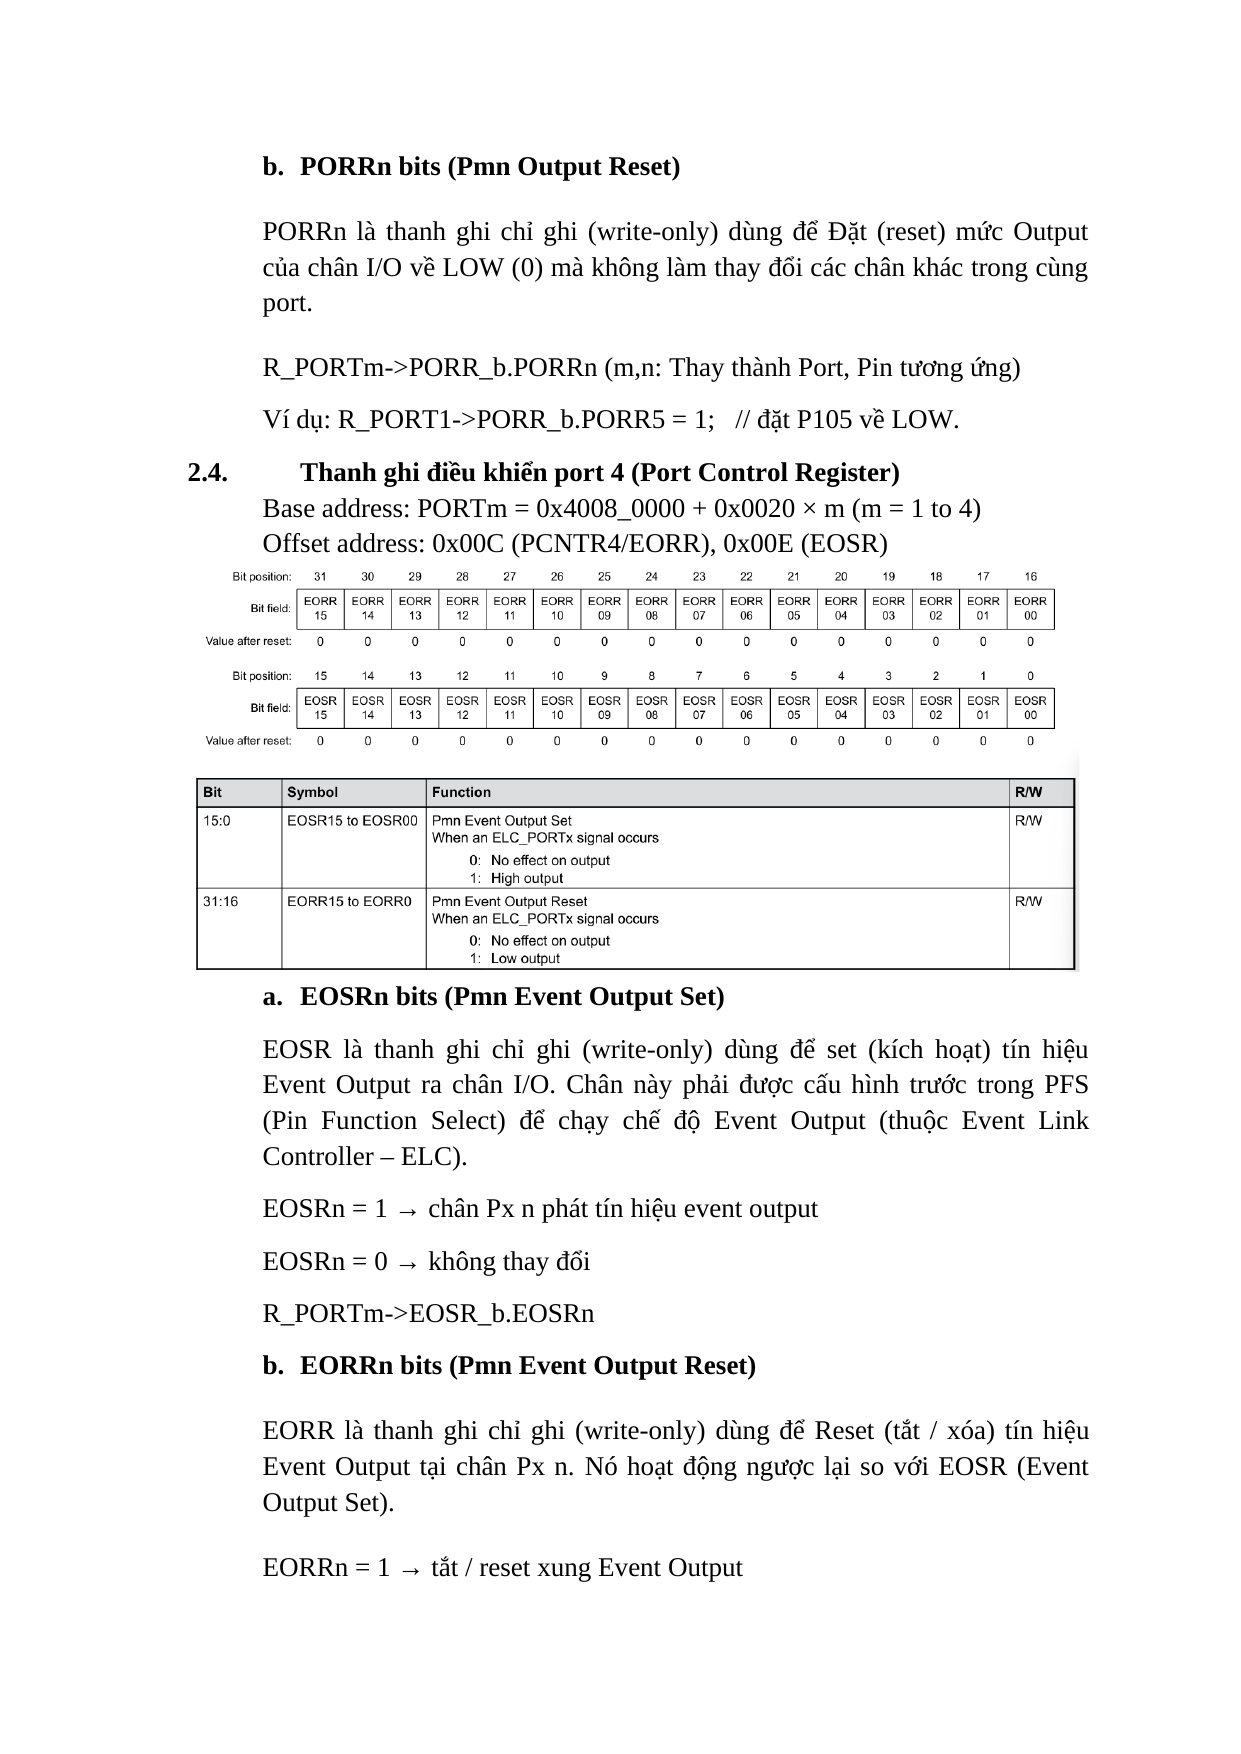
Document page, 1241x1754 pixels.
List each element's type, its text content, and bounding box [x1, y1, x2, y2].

list EORRn bits (Pmn Event Output Reset) [262, 1349, 1090, 1381]
picture [195, 563, 1080, 972]
text EOSRn = 0 → không thay đổi [262, 1245, 1090, 1276]
list PORRn bits (Pmn Output Reset) [262, 150, 1090, 181]
text PORRn là thanh ghi chỉ ghi (write-only) dùng để Đặt (reset) mức Output của chân I/O về LOW (0) mà không làm thay đổi các chân khác trong cùng port. [262, 215, 1090, 317]
text EORRn = 1 → tắt / reset xung Event Output [262, 1551, 1090, 1582]
text R_PORTm->PORR_b.PORRn (m,n: Thay thành Port, Pin tương ứng) [262, 351, 1090, 382]
text Base address: PORTm = 0x4008_0000 + 0x0020 × m (m = 1 to 4) [262, 492, 1090, 523]
text R_PORTm->EOSR_b.EOSRn [262, 1297, 1090, 1328]
text EOSRn = 1 → chân Px n phát tín hiệu event output [262, 1192, 1090, 1223]
text Ví dụ: R_PORT1->PORR_b.PORR5 = 1; // đặt P105 về LOW. [262, 404, 1090, 435]
text EOSR là thanh ghi chỉ ghi (write-only) dùng để set (kích hoạt) tín hiệu Event Output ra chân I/O. Chân này phải được cấu hình trước trong PFS (Pin Function Select) để chạy chế độ Event Output (thuộc Event Link Controller – ELC). [262, 1033, 1090, 1171]
list Thanh ghi điều khiển port 4 (Port Control Register) [187, 456, 1090, 487]
text EORR là thanh ghi chỉ ghi (write-only) dùng để Reset (tắt / xóa) tín hiệu Event Output tại chân Px n. Nó hoạt động ngược lại so với EOSR (Event Output Set). [262, 1414, 1090, 1517]
text Offset address: 0x00C (PCNTR4/EORR), 0x00E (EOSR) [262, 527, 1090, 559]
